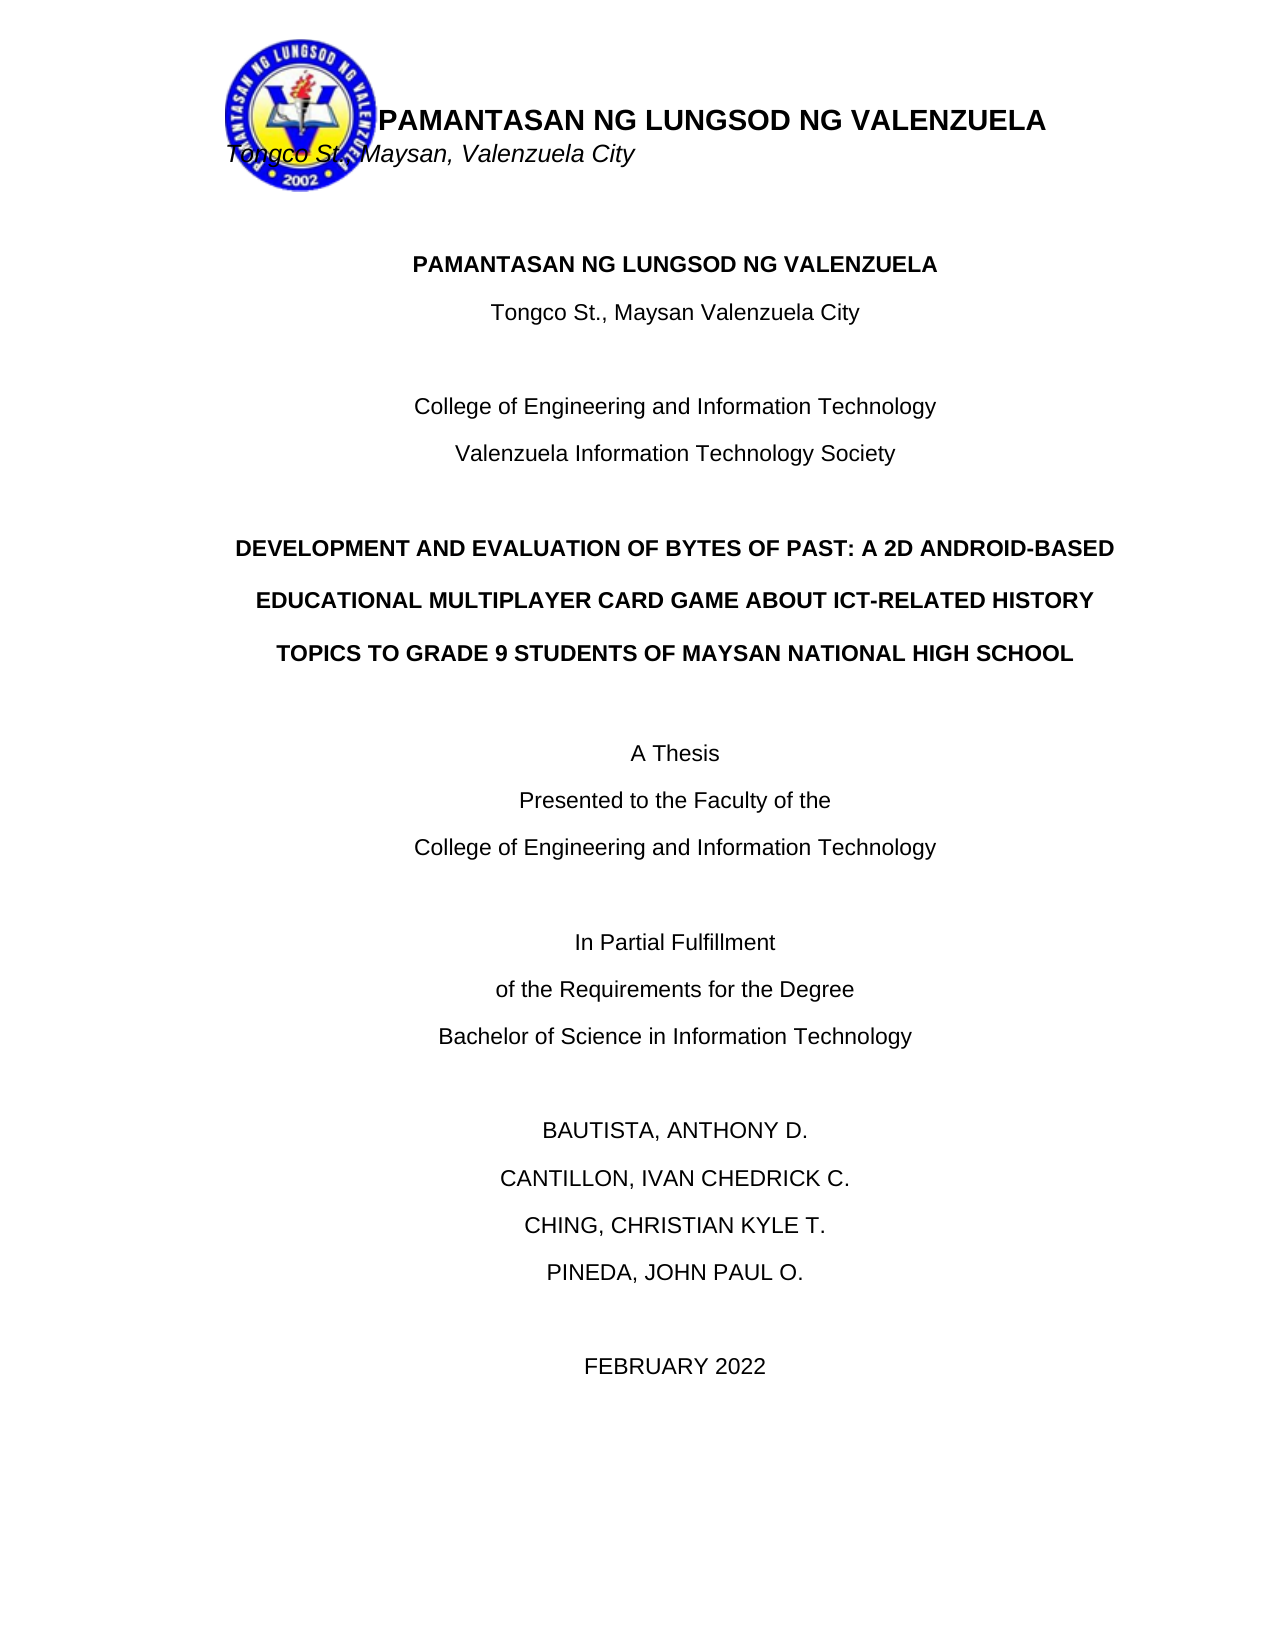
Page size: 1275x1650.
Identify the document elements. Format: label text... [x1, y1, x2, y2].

text PINEDA, JOHN PAUL O. [225, 1259, 1125, 1285]
text CHING, CHRISTIAN KYLE T. [225, 1212, 1125, 1238]
title DEVELOPMENT AND EVALUATION OF BYTES OF PAST: A 2D ANDROID-BASED EDUCATIONAL MULTIPLAYER CARD GAME ABOUT ICT-RELATED HISTORY TOPICS TO GRADE 9 STUDENTS OF MAYSAN NATIONAL HIGH SCHOOL [225, 534, 1125, 666]
text College of Engineering and Information Technology [225, 834, 1125, 861]
picture [225, 39, 379, 192]
text of the Requirements for the Degree [225, 976, 1125, 1002]
text Bachelor of Science in Information Technology [225, 1023, 1125, 1049]
text College of Engineering and Information Technology [225, 393, 1125, 419]
text In Partial Fulfillment [225, 929, 1125, 955]
text Tongco St., Maysan Valenzuela City [225, 299, 1125, 325]
text CANTILLON, IVAN CHEDRICK C. [225, 1164, 1125, 1191]
text BAUTISTA, ANTHONY D. [225, 1117, 1125, 1144]
text Valenzuela Information Technology Society [225, 440, 1125, 467]
text A Thesis [225, 740, 1125, 766]
text Presented to the Faculty of the [225, 787, 1125, 813]
